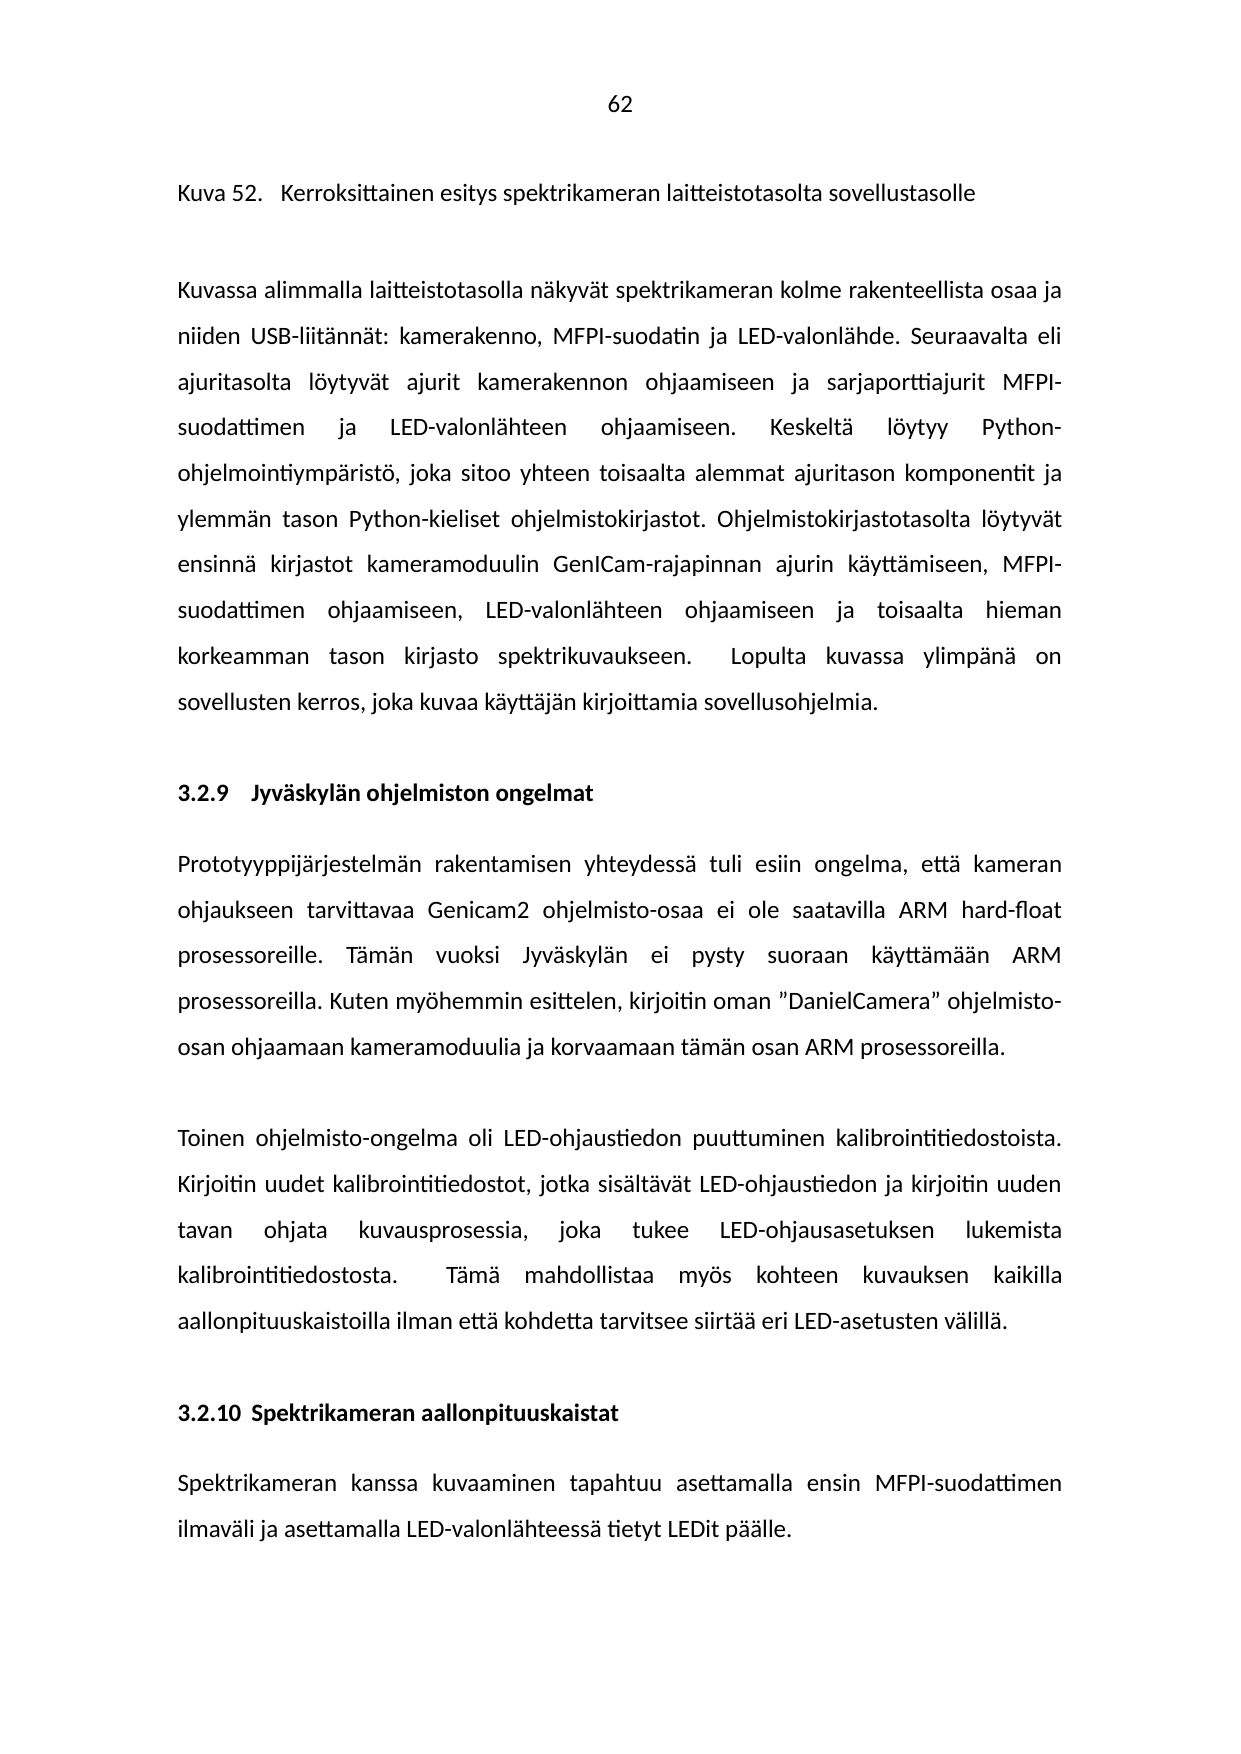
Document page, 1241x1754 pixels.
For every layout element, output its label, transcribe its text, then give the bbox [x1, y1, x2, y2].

text Prototyyppijärjestelmän rakentamisen yhteydessä tuli esiin ongelma, että kameran ohjaukseen tarvittavaa Genicam2 ohjelmisto-osaa ei ole saatavilla ARM hard-float prosessoreille. Tämän vuoksi Jyväskylän ei pysty suoraan käyttämään ARM prosessoreilla. Kuten myöhemmin esittelen, kirjoitin oman ”DanielCamera” ohjelmisto-osan ohjaamaan kameramoduulia ja korvaamaan tämän osan ARM prosessoreilla. [177, 848, 1063, 1061]
text Toinen ohjelmisto-ongelma oli LED-ohjaustiedon puuttuminen kalibrointitiedostoista. Kirjoitin uudet kalibrointitiedostot, jotka sisältävät LED-ohjaustiedon ja kirjoitin uuden tavan ohjata kuvausprosessia, joka tukee LED-ohjausasetuksen lukemista kalibrointitiedostosta. Tämä mahdollistaa myös kohteen kuvauksen kaikilla aallonpituuskaistoilla ilman että kohdetta tarvitsee siirtää eri LED-asetusten välillä. [177, 1122, 1063, 1336]
subtitle Jyväskylän ohjelmiston ongelmat [177, 777, 1063, 808]
text Kuvassa alimmalla laitteistotasolla näkyvät spektrikameran kolme rakenteellista osaa ja niiden USB-liitännät: kamerakenno, MFPI-suodatin ja LED-valonlähde. Seuraavalta eli ajuritasolta löytyvät ajurit kamerakennon ohjaamiseen ja sarjaporttiajurit MFPI-suodattimen ja LED-valonlähteen ohjaamiseen. Keskeltä löytyy Python-ohjelmointiympäristö, joka sitoo yhteen toisaalta alemmat ajuritason komponentit ja ylemmän tason Python-kieliset ohjelmistokirjastot. Ohjelmistokirjastotasolta löytyvät ensinnä kirjastot kameramoduulin GenICam-rajapinnan ajurin käyttämiseen, MFPI-suodattimen ohjaamiseen, LED-valonlähteen ohjaamiseen ja toisaalta hieman korkeamman tason kirjasto spektrikuvaukseen. Lopulta kuvassa ylimpänä on sovellusten kerros, joka kuvaa käyttäjän kirjoittamia sovellusohjelmia. [177, 274, 1063, 716]
subtitle Spektrikameran aallonpituuskaistat [177, 1397, 1063, 1427]
text Spektrikameran kanssa kuvaaminen tapahtuu asettamalla ensin MFPI-suodattimen ilmaväli ja asettamalla LED-valonlähteessä tietyt LEDit päälle. [177, 1467, 1063, 1544]
text Kuva 52. Kerroksittainen esitys spektrikameran laitteistotasolta sovellustasolle [177, 177, 1063, 208]
